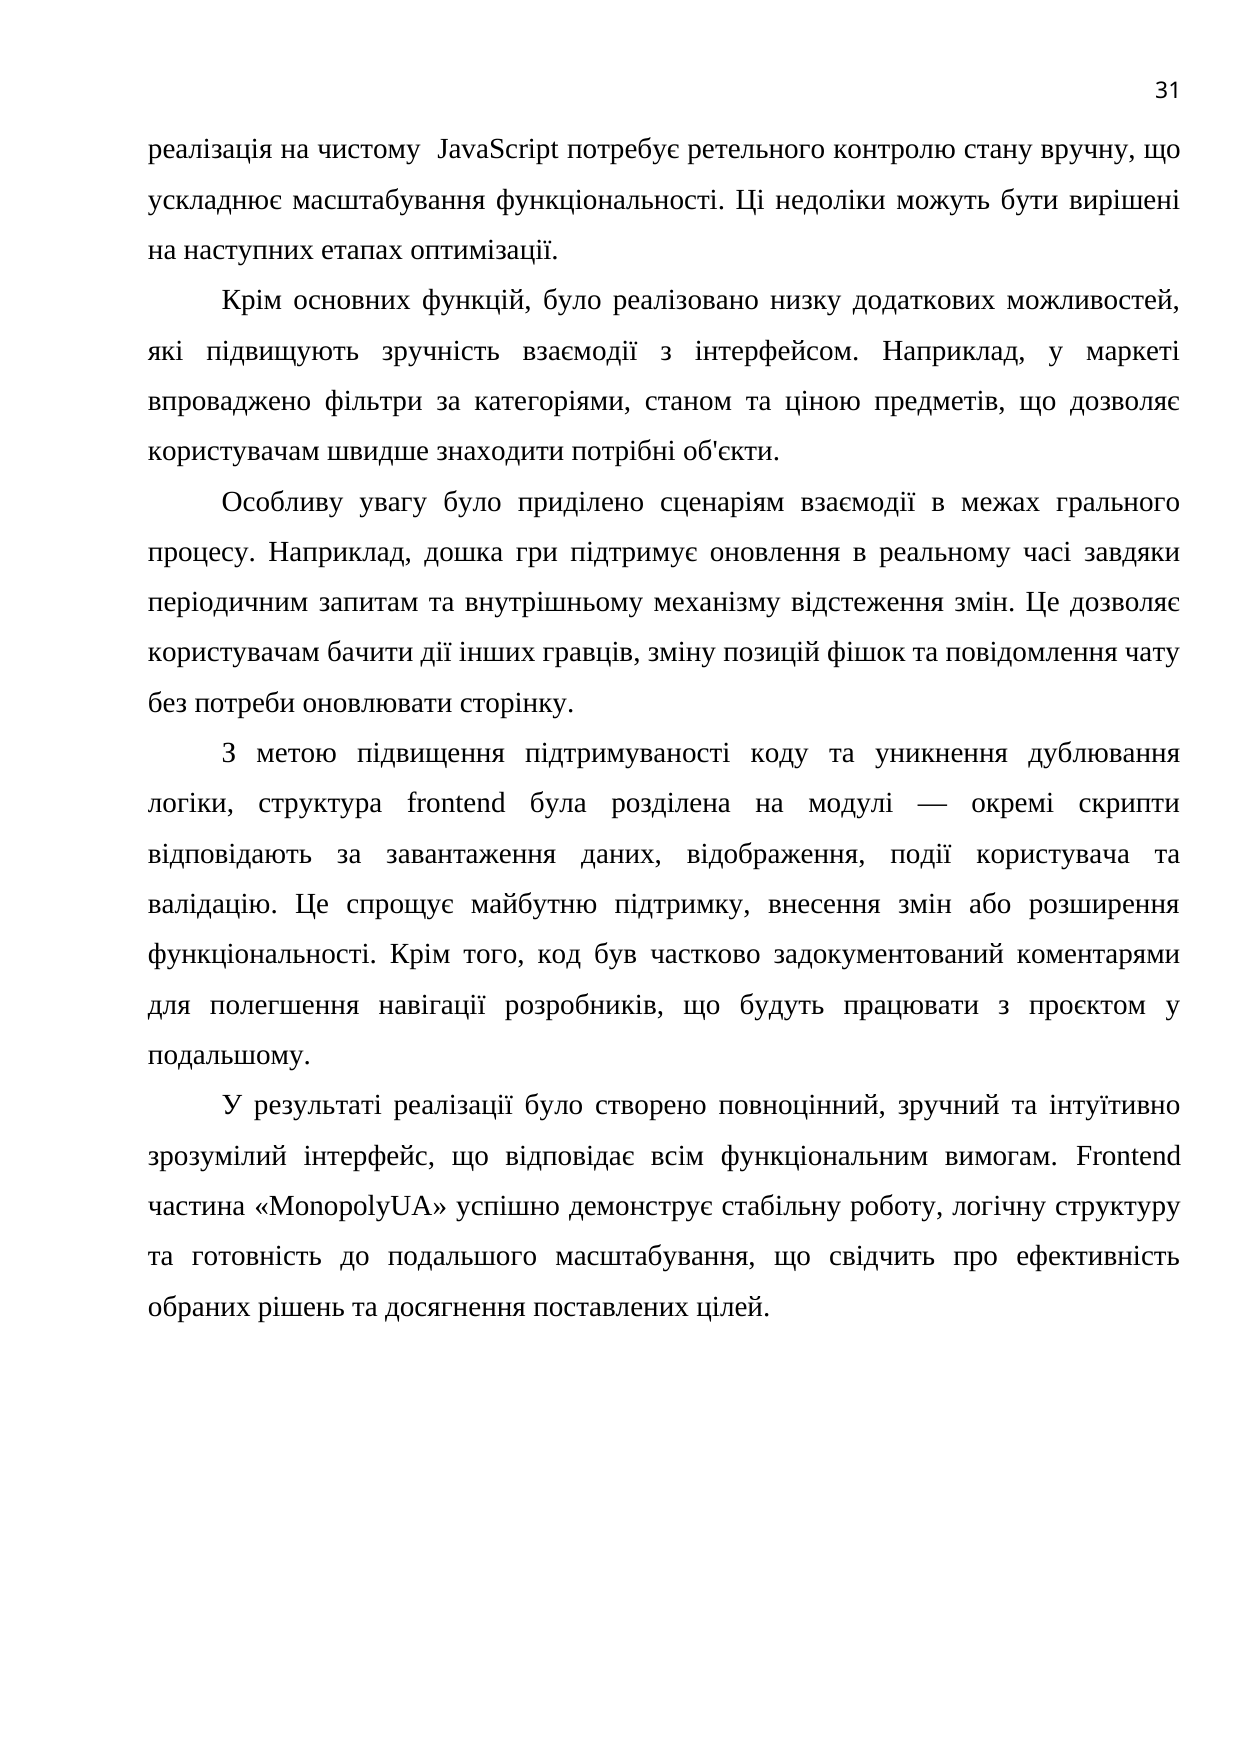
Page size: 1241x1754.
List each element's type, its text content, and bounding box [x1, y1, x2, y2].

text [148, 131, 1181, 266]
text Особливу увагу було приділено сценаріям взаємодії в межах грального процесу. Наприклад, дошка гри підтримує оновлення в реальному часі завдяки періодичним запитам та внутрішньому механізму відстеження змін. Це дозволяє користувачам бачити дії інших гравців, зміну позицій фішок та повідомлення чату без потреби оновлювати сторінку. [148, 484, 1181, 718]
text У результаті реалізації було створено повноцінний, зручний та інтуїтивно зрозумілий інтерфейс, що відповідає всім функціональним вимогам. Frontend частина «MonopolyUA» успішно демонструє стабільну роботу, логічну структуру та готовність до подальшого масштабування, що свідчить про ефективність обраних рішень та досягнення поставлених цілей. [148, 1087, 1181, 1322]
text Крім основних функцій, було реалізовано низку додаткових можливостей, які підвищують зручність взаємодії з інтерфейсом. Наприклад, у маркеті впроваджено фільтри за категоріями, станом та ціною предметів, що дозволяє користувачам швидше знаходити потрібні об'єкти. [148, 282, 1181, 467]
text З метою підвищення підтримуваності коду та уникнення дублювання логіки, структура frontend була розділена на модулі — окремі скрипти відповідають за завантаження даних, відображення, події користувача та валідацію. Це спрощує майбутню підтримку, внесення змін або розширення функціональності. Крім того, код був частково задокументований коментарями для полегшення навігації розробників, що будуть працювати з проєктом у подальшому. [148, 735, 1181, 1071]
